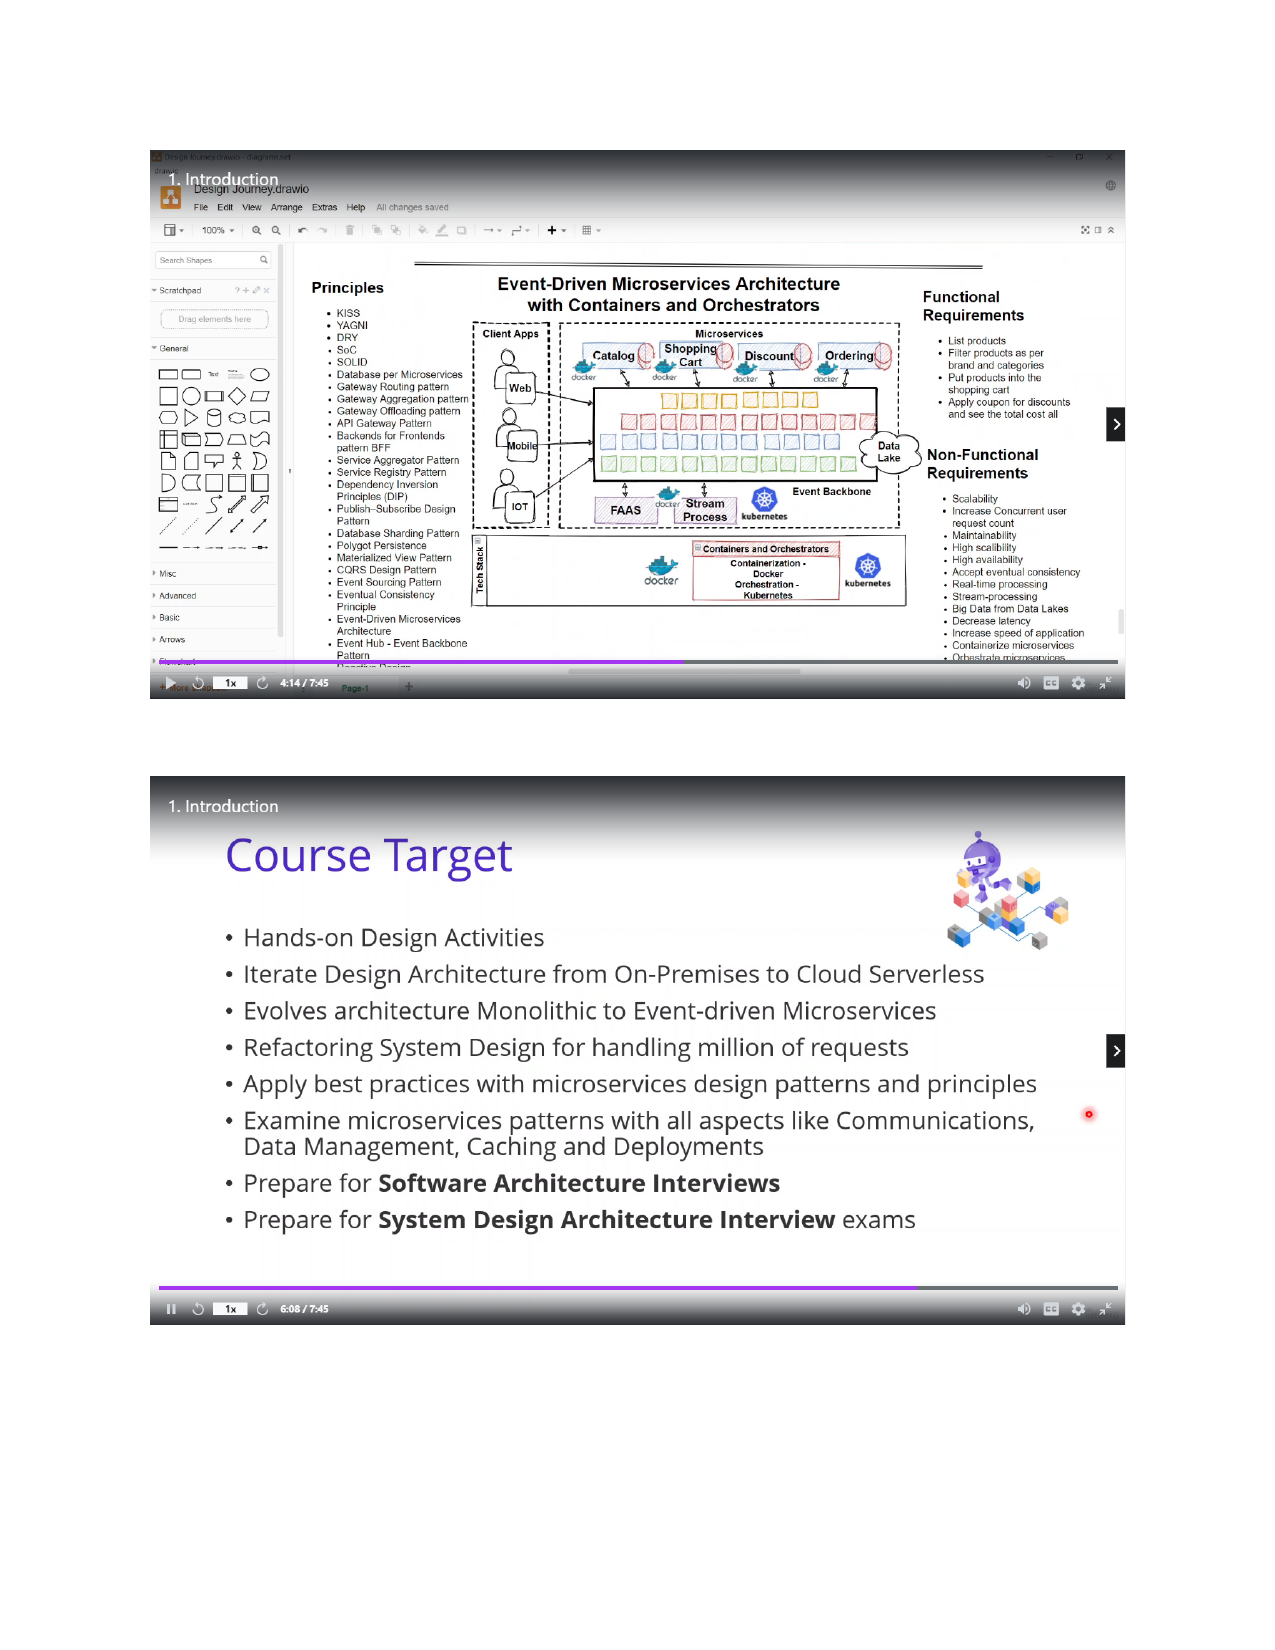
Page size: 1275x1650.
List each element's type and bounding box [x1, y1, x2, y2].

picture [150, 776, 1125, 1325]
picture [150, 150, 1125, 699]
